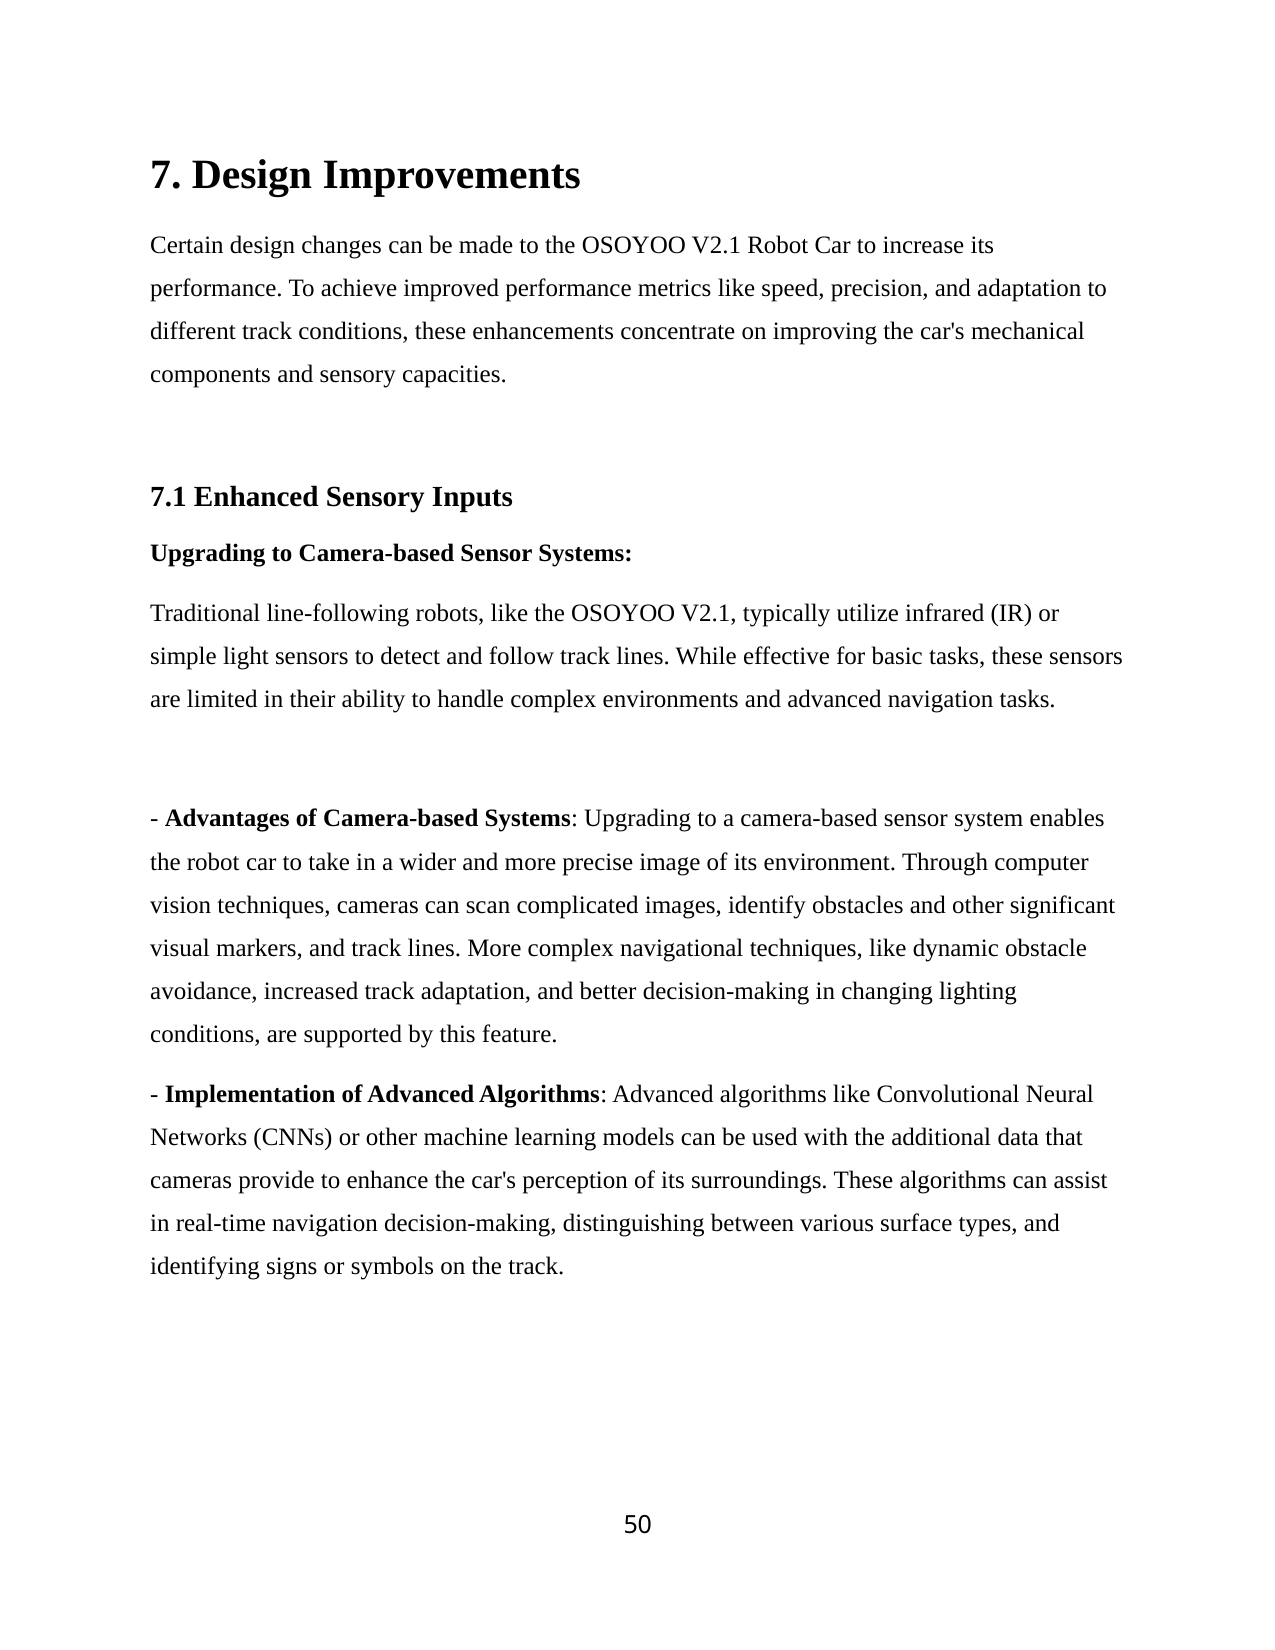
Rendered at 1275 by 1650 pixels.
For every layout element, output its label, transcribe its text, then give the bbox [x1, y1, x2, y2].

text - Advantages of Camera-based Systems: Upgrading to a camera-based sensor system enables the robot car to take in a wider and more precise image of its environment. Through computer vision techniques, cameras can scan complicated images, identify obstacles and other significant visual markers, and track lines. More complex navigational techniques, like dynamic obstacle avoidance, increased track adaptation, and better decision-making in changing lighting conditions, are supported by this feature. [150, 803, 1125, 1048]
subtitle 7.1 Enhanced Sensory Inputs [150, 479, 1125, 513]
text - Implementation of Advanced Algorithms: Advanced algorithms like Convolutional Neural Networks (CNNs) or other machine learning models can be used with the additional data that cameras provide to enhance the car's perception of its surroundings. These algorithms can assist in real-time navigation decision-making, distinguishing between various surface types, and identifying signs or symbols on the track. [150, 1079, 1125, 1280]
text Upgrading to Camera-based Sensor Systems: [150, 538, 1125, 567]
text Certain design changes can be made to the OSOYOO V2.1 Robot Car to increase its performance. To achieve improved performance metrics like speed, precision, and adaptation to different track conditions, these enhancements concentrate on improving the car's mechanical components and sensory capacities. [150, 230, 1125, 388]
text Traditional line-following robots, like the OSOYOO V2.1, typically utilize infrared (IR) or simple light sensors to detect and follow track lines. While effective for basic tasks, these sensors are limited in their ability to handle complex environments and advanced navigation tasks. [150, 598, 1125, 713]
subtitle 7. Design Improvements [150, 150, 1125, 198]
